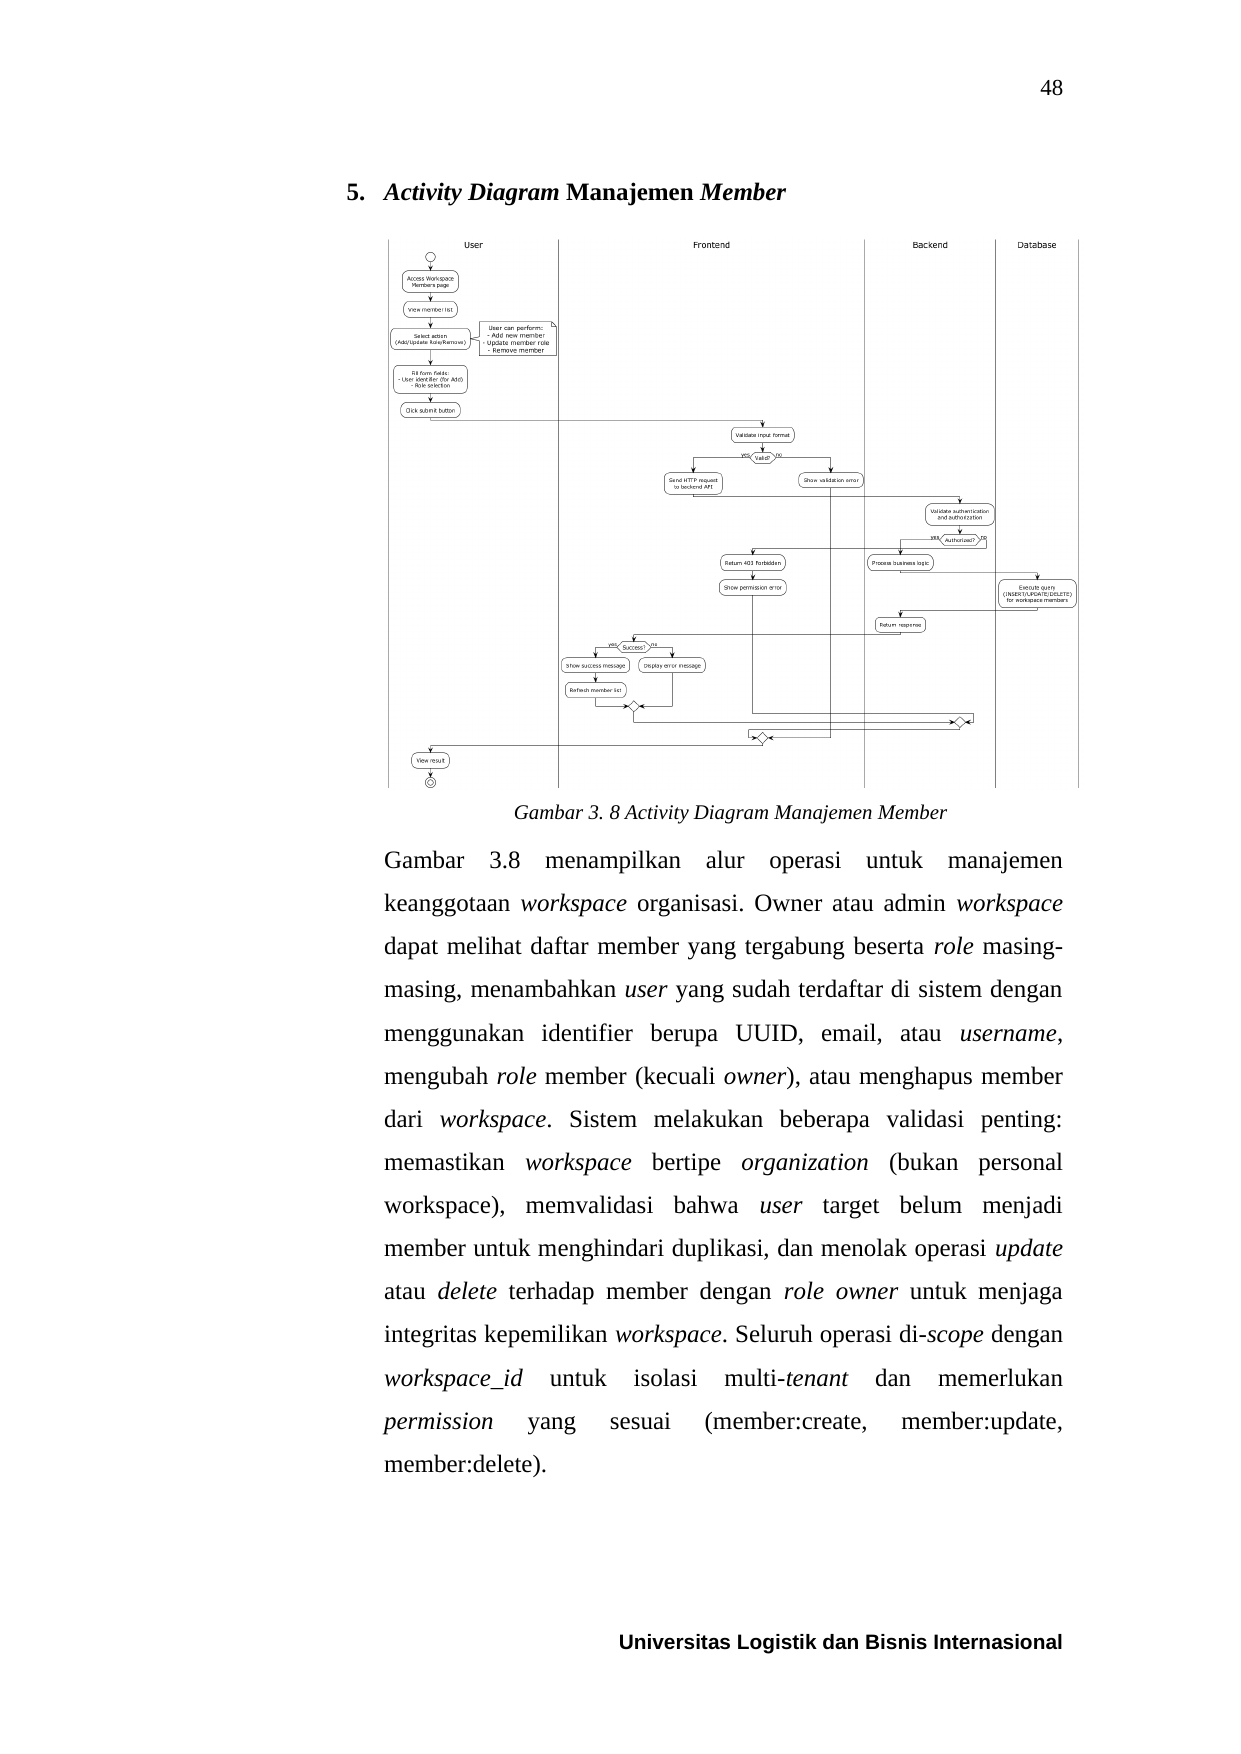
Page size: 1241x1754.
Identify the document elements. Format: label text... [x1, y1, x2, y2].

picture [383, 237, 1084, 790]
list Activity Diagram Manajemen Member [346, 177, 1063, 206]
text Gambar 3.8 menampilkan alur operasi untuk manajemen keanggotaan workspace organisasi. Owner atau admin workspace dapat melihat daftar member yang tergabung beserta role masing-masing, menambahkan user yang sudah terdaftar di sistem dengan menggunakan identifier berupa UUID, email, atau username, mengubah role member (kecuali owner), atau menghapus member dari workspace. Sistem melakukan beberapa validasi penting: memastikan workspace bertipe organization (bukan personal workspace), memvalidasi bahwa user target belum menjadi member untuk menghindari duplikasi, dan menolak operasi update atau delete terhadap member dengan role owner untuk menjaga integritas kepemilikan workspace. Seluruh operasi di-scope dengan workspace_id untuk isolasi multi-tenant dan memerlukan permission yang sesuai (member:create, member:update, member:delete). [384, 845, 1063, 1478]
